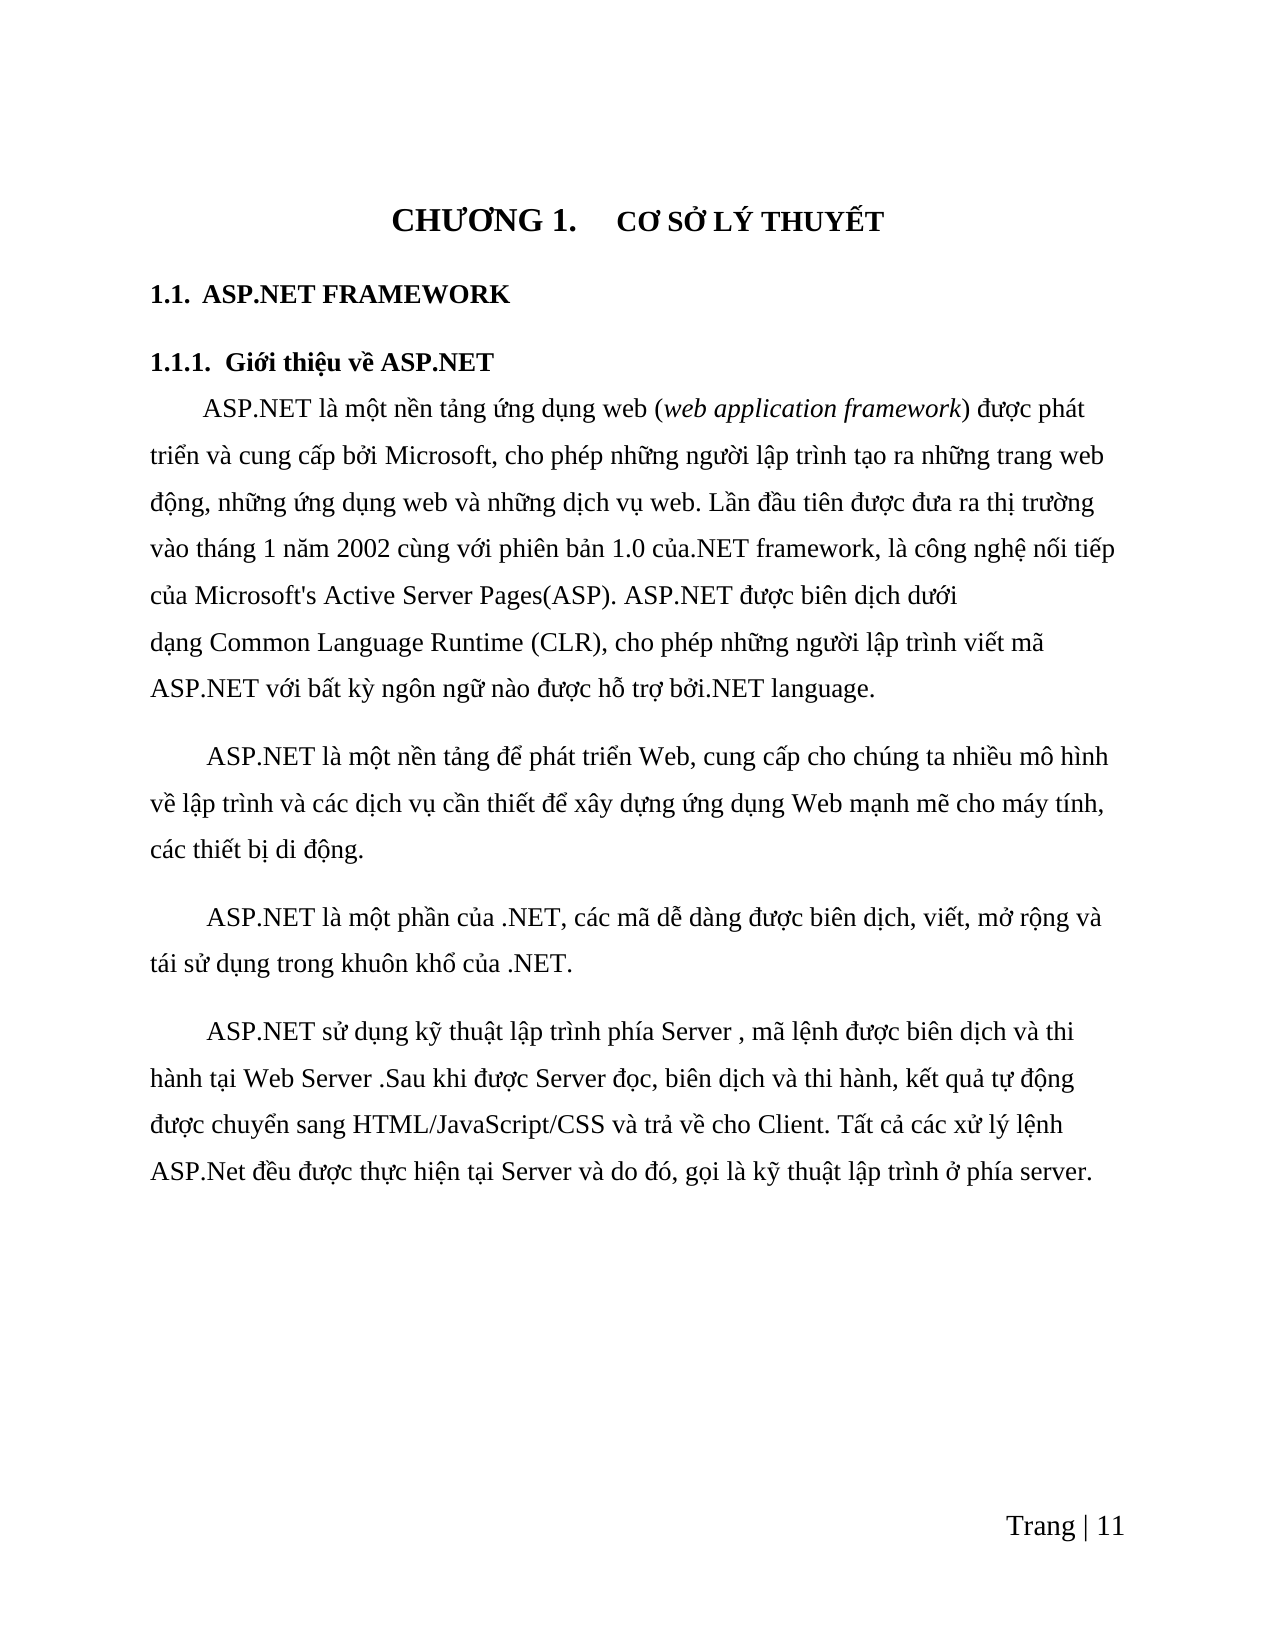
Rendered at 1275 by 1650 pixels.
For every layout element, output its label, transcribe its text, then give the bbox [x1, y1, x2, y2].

text ASP.NET là một nền tảng ứng dụng web (web application framework) được phát triển và cung cấp bởi Microsoft, cho phép những người lập trình tạo ra những trang web động, những ứng dụng web và những dịch vụ web. Lần đầu tiên được đưa ra thị trường vào tháng 1 năm 2002 cùng với phiên bản 1.0 của.NET framework, là công nghệ nối tiếp của Microsoft's Active Server Pages(ASP). ASP.NET được biên dịch dưới dạng Common Language Runtime (CLR), cho phép những người lập trình viết mã ASP.NET với bất kỳ ngôn ngữ nào được hỗ trợ bởi.NET language. [150, 392, 1125, 704]
text ASP.NET là một phần của .NET, các mã dễ dàng được biên dịch, viết, mở rộng và tái sử dụng trong khuôn khổ của .NET. [150, 901, 1125, 979]
text ASP.NET là một nền tảng để phát triển Web, cung cấp cho chúng ta nhiều mô hình về lập trình và các dịch vụ cần thiết để xây dựng ứng dụng Web mạnh mẽ cho máy tính, các thiết bị di động. [150, 740, 1125, 864]
subtitle CƠ SỞ LÝ THUYẾT [150, 200, 1125, 238]
subtitle ASP.NET FRAMEWORK [150, 278, 1125, 309]
subtitle Giới thiệu về ASP.NET [150, 346, 1125, 377]
text ASP.NET sử dụng kỹ thuật lập trình phía Server , mã lệnh được biên dịch và thi hành tại Web Server .Sau khi được Server đọc, biên dịch và thi hành, kết quả tự động được chuyển sang HTML/JavaScript/CSS và trả về cho Client. Tất cả các xử lý lệnh ASP.Net đều được thực hiện tại Server và do đó, gọi là kỹ thuật lập trình ở phía server. [150, 1015, 1125, 1186]
